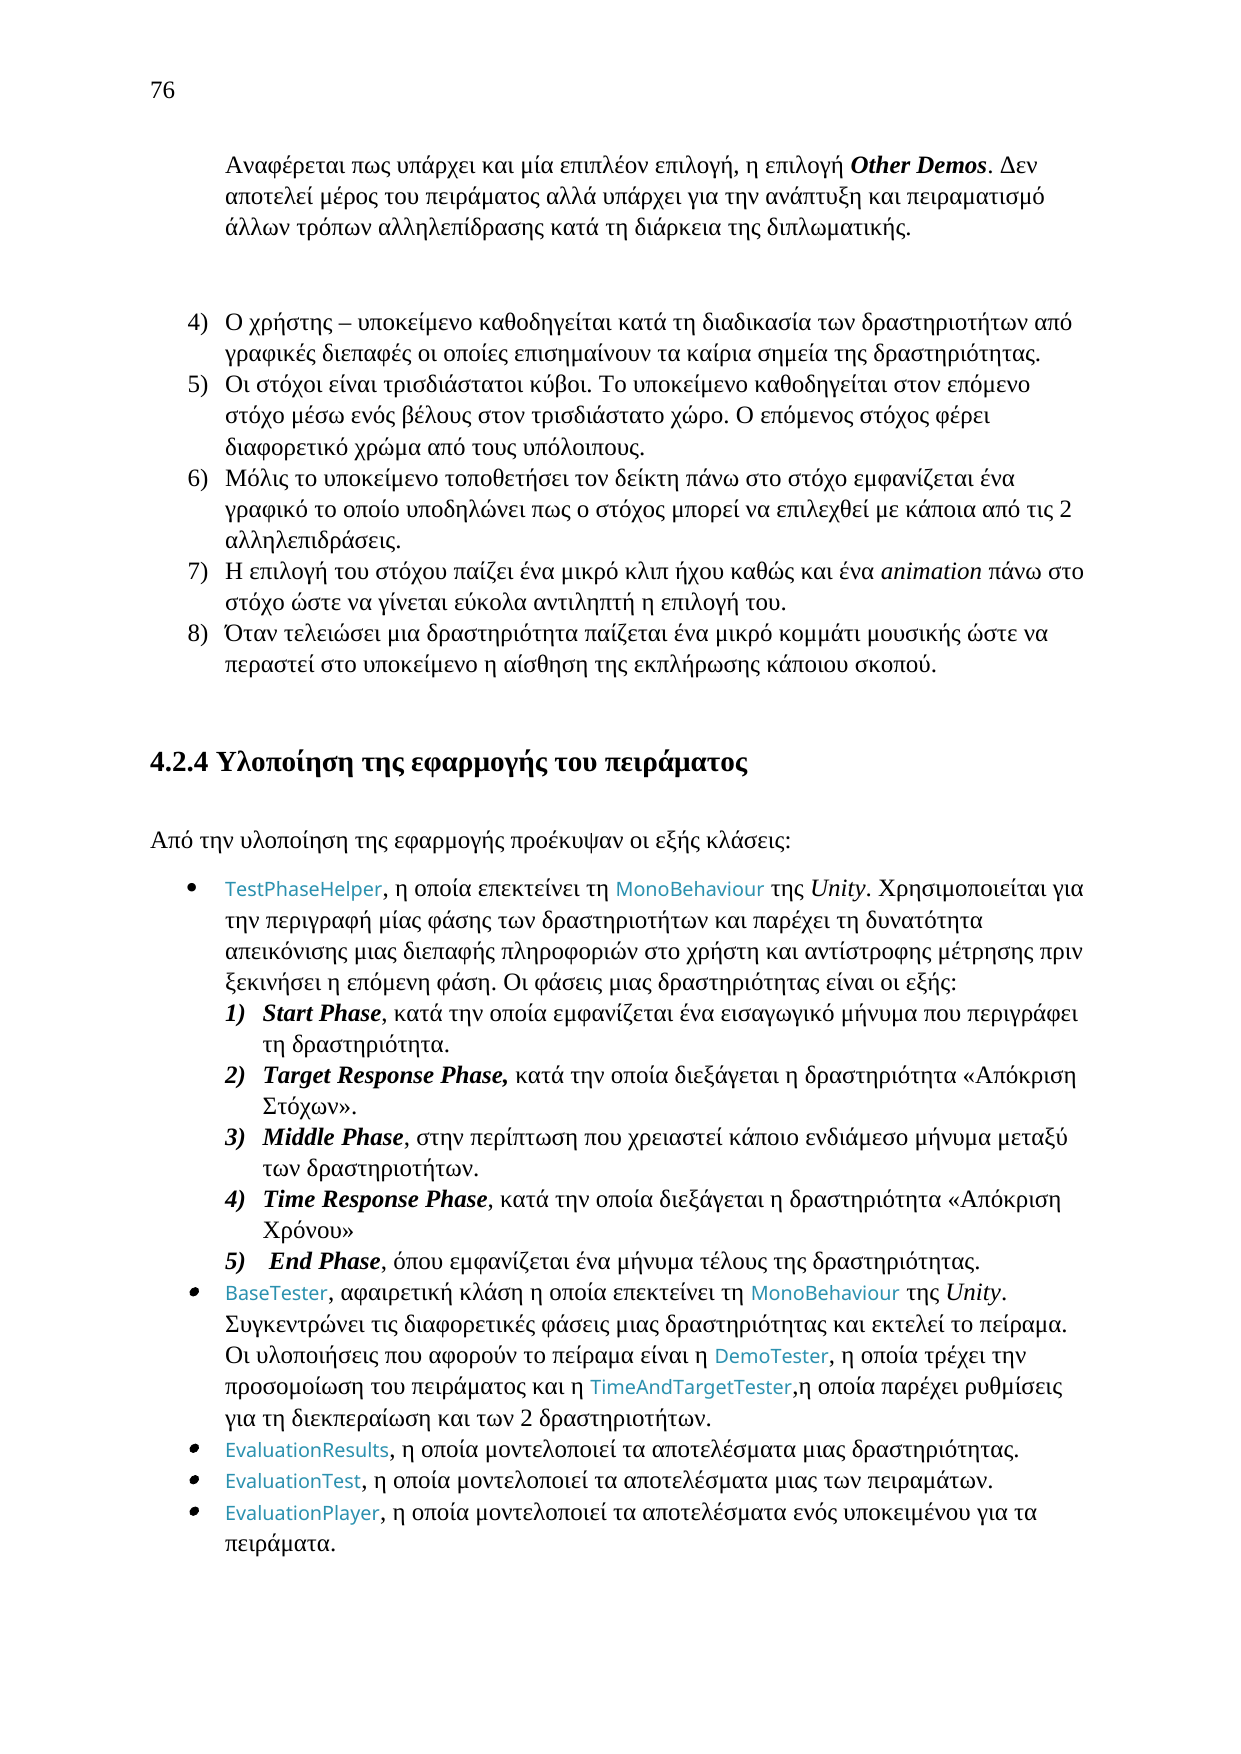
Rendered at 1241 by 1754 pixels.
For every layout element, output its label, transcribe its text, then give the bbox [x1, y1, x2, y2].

list TestPhaseHelper, η οποία επεκτείνει τη MonoBehaviour της Unity. Χρησιμοποιείται για την περιγραφή μίας φάσης των δραστηριοτήτων και παρέχει τη δυνατότητα απεικόνισης μιας διεπαφής πληροφοριών στο χρήστη και αντίστροφης μέτρησης πριν ξεκινήσει η επόμενη φάση. Οι φάσεις μιας δραστηριότητας είναι οι εξής: [187, 873, 1090, 996]
list Μόλις το υποκείμενο τοποθετήσει τον δείκτη πάνω στο στόχο εμφανίζεται ένα γραφικό το οποίο υποδηλώνει πως ο στόχος μπορεί να επιλεχθεί με κάποια από τις 2 αλληλεπιδράσεις. [187, 463, 1090, 553]
subtitle 4.2.4 Υλοποίηση της εφαρμογής του πειράματος [150, 744, 1090, 778]
list EvaluationTest, η οποία μοντελοποιεί τα αποτελέσματα μιας των πειραμάτων. [187, 1465, 1090, 1494]
text Αναφέρεται πως υπάρχει και μία επιπλέον επιλογή, η επιλογή Other Demos. Δεν αποτελεί μέρος του πειράματος αλλά υπάρχει για την ανάπτυξη και πειραματισμό άλλων τρόπων αλληλεπίδρασης κατά τη διάρκεια της διπλωματικής. [225, 150, 1090, 241]
list Όταν τελειώσει μια δραστηριότητα παίζεται ένα μικρό κομμάτι μουσικής ώστε να περαστεί στο υποκείμενο η αίσθηση της εκπλήρωσης κάποιου σκοπού. [187, 618, 1090, 678]
list EvaluationResults, η οποία μοντελοποιεί τα αποτελέσματα μιας δραστηριότητας. [187, 1434, 1090, 1463]
list Οι στόχοι είναι τρισδιάστατοι κύβοι. Το υποκείμενο καθοδηγείται στον επόμενο στόχο μέσω ενός βέλους στον τρισδιάστατο χώρο. Ο επόμενος στόχος φέρει διαφορετικό χρώμα από τους υπόλοιπους. [187, 369, 1090, 460]
list End Phase, όπου εμφανίζεται ένα μήνυμα τέλους της δραστηριότητας. [225, 1246, 1090, 1275]
list Middle Phase, στην περίπτωση που χρειαστεί κάποιο ενδιάμεσο μήνυμα μεταξύ των δραστηριοτήτων. [225, 1122, 1090, 1182]
list EvaluationPlayer, η οποία μοντελοποιεί τα αποτελέσματα ενός υποκειμένου για τα πειράματα. [187, 1497, 1090, 1557]
list Ο χρήστης – υποκείμενο καθοδηγείται κατά τη διαδικασία των δραστηριοτήτων από γραφικές διεπαφές οι οποίες επισημαίνουν τα καίρια σημεία της δραστηριότητας. [187, 307, 1090, 367]
list Time Response Phase, κατά την οποία διεξάγεται η δραστηριότητα «Απόκριση Χρόνου» [225, 1184, 1090, 1244]
text Από την υλοποίηση της εφαρμογής προέκυψαν οι εξής κλάσεις: [150, 826, 1090, 854]
list Η επιλογή του στόχου παίζει ένα μικρό κλιπ ήχου καθώς και ένα animation πάνω στο στόχο ώστε να γίνεται εύκολα αντιληπτή η επιλογή του. [187, 556, 1090, 616]
list BaseTester, αφαιρετική κλάση η οποία επεκτείνει τη MonoBehaviour της Unity. Συγκεντρώνει τις διαφορετικές φάσεις μιας δραστηριότητας και εκτελεί το πείραμα. Οι υλοποιήσεις που αφορούν το πείραμα είναι η DemoTester, η οποία τρέχει την προσομοίωση του πειράματος και η TimeAndTargetTester,η οποία παρέχει ρυθμίσεις για τη διεκπεραίωση και των 2 δραστηριοτήτων. [187, 1277, 1090, 1431]
list Start Phase, κατά την οποία εμφανίζεται ένα εισαγωγικό μήνυμα που περιγράφει τη δραστηριότητα. [225, 998, 1090, 1058]
list Target Response Phase, κατά την οποία διεξάγεται η δραστηριότητα «Απόκριση Στόχων». [225, 1060, 1090, 1120]
